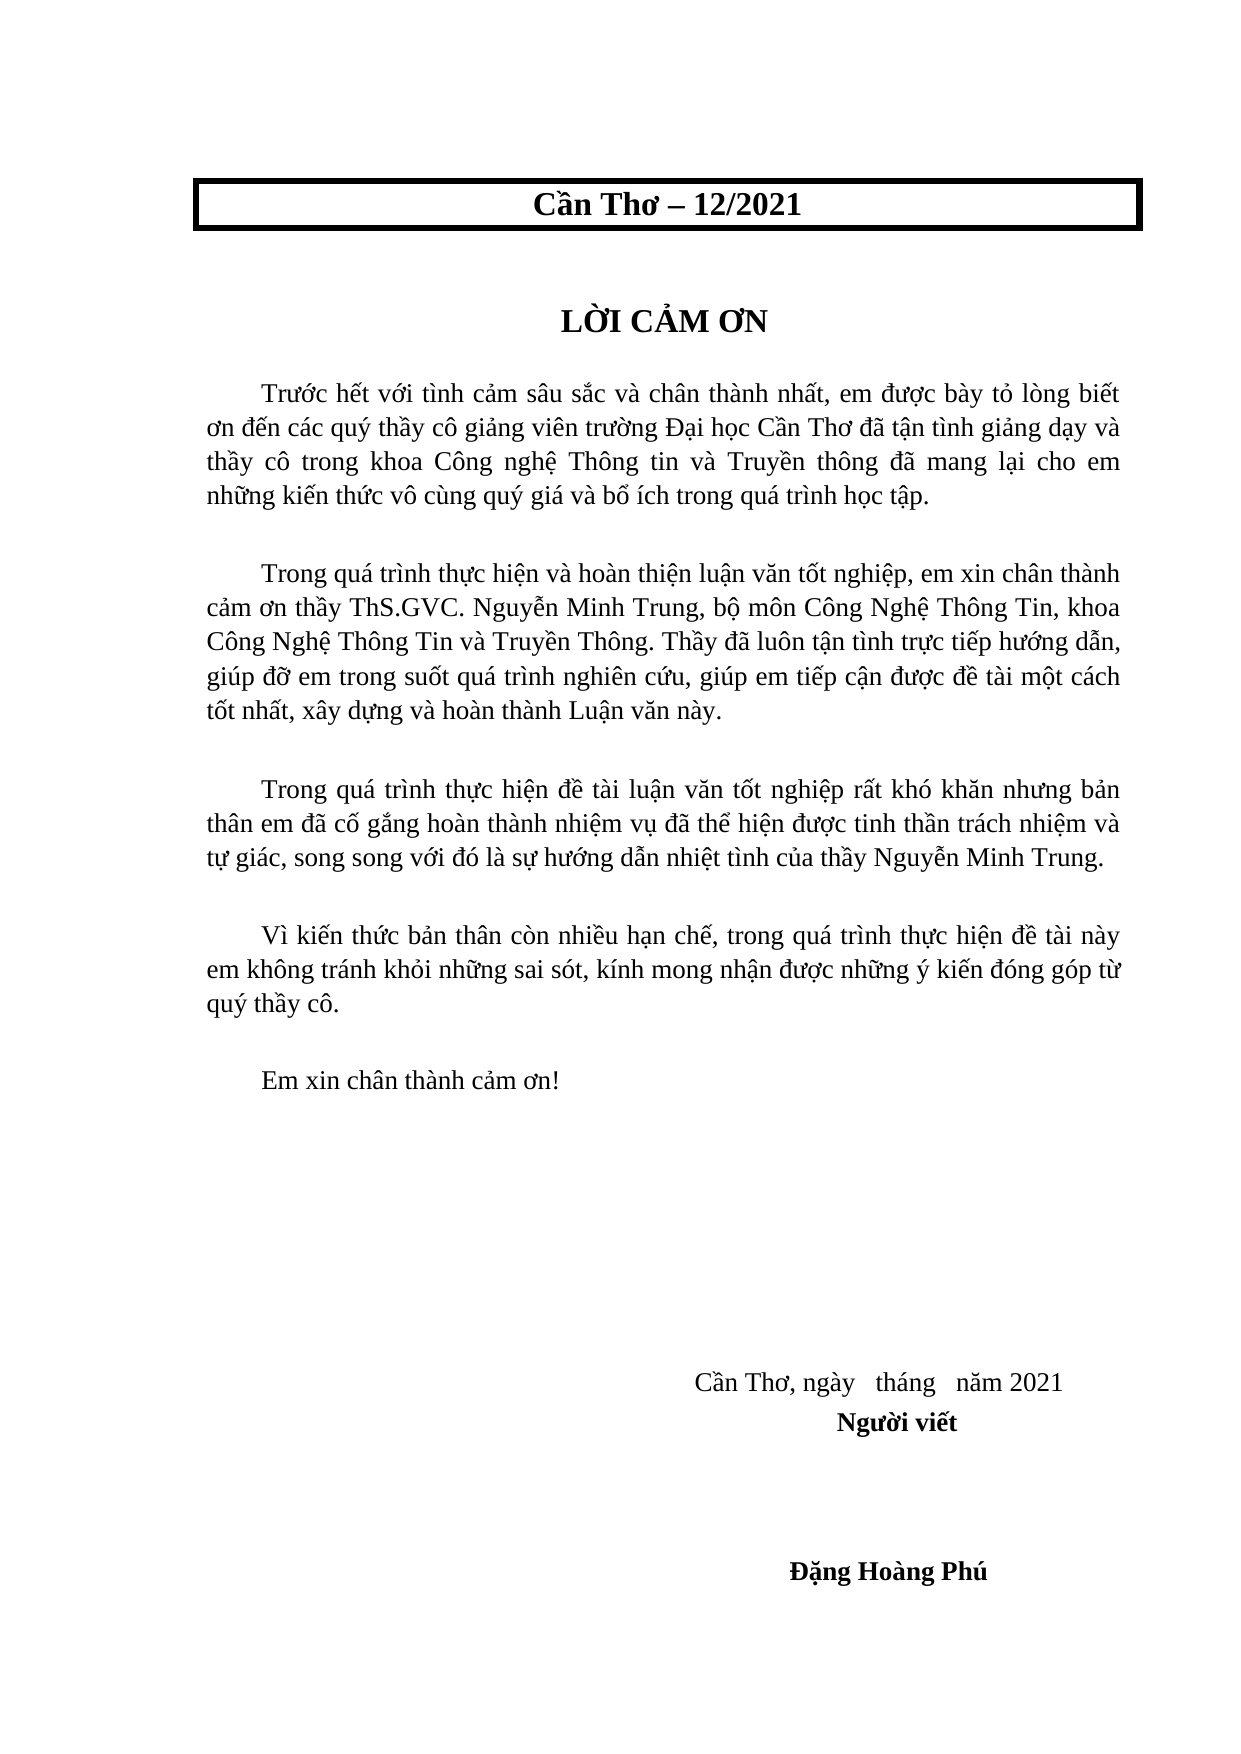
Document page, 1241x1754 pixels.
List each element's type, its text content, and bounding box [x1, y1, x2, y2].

text Trong quá trình thực hiện đề tài luận văn tốt nghiệp rất khó khăn nhưng bản thân em đã cố gắng hoàn thành nhiệm vụ đã thể hiện được tinh thần trách nhiệm và tự giác, song song với đó là sự hướng dẫn nhiệt tình của thầy Nguyễn Minh Trung. [206, 773, 1122, 873]
text Trước hết với tình cảm sâu sắc và chân thành nhất, em được bày tỏ lòng biết ơn đến các quý thầy cô giảng viên trường Đại học Cần Thơ đã tận tình giảng dạy và thầy cô trong khoa Công nghệ Thông tin và Truyền thông đã mang lại cho em những kiến thức vô cùng quý giá và bổ ích trong quá trình học tập. [206, 377, 1122, 510]
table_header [199, 184, 1136, 225]
text Vì kiến thức bản thân còn nhiều hạn chế, trong quá trình thực hiện đề tài này em không tránh khỏi những sai sót, kính mong nhận được những ý kiến đóng góp từ quý thầy cô. [206, 919, 1122, 1019]
text Đặng Hoàng Phú [694, 1555, 1122, 1586]
text Trong quá trình thực hiện và hoàn thiện luận văn tốt nghiệp, em xin chân thành cảm ơn thầy ThS.GVC. Nguyễn Minh Trung, bộ môn Công Nghệ Thông Tin, khoa Công Nghệ Thông Tin và Truyền Thông. Thầy đã luôn tận tình trực tiếp hướng dẫn, giúp đỡ em trong suốt quá trình nghiên cứu, giúp em tiếp cận được đề tài một cách tốt nhất, xây dựng và hoàn thành Luận văn này. [206, 557, 1122, 725]
text Người viết [694, 1406, 1122, 1437]
text LỜI CẢM ƠN [207, 302, 1122, 340]
text Em xin chân thành cảm ơn! [261, 1064, 1122, 1095]
text Cần Thơ, ngày tháng năm 2021 [694, 1366, 1122, 1397]
